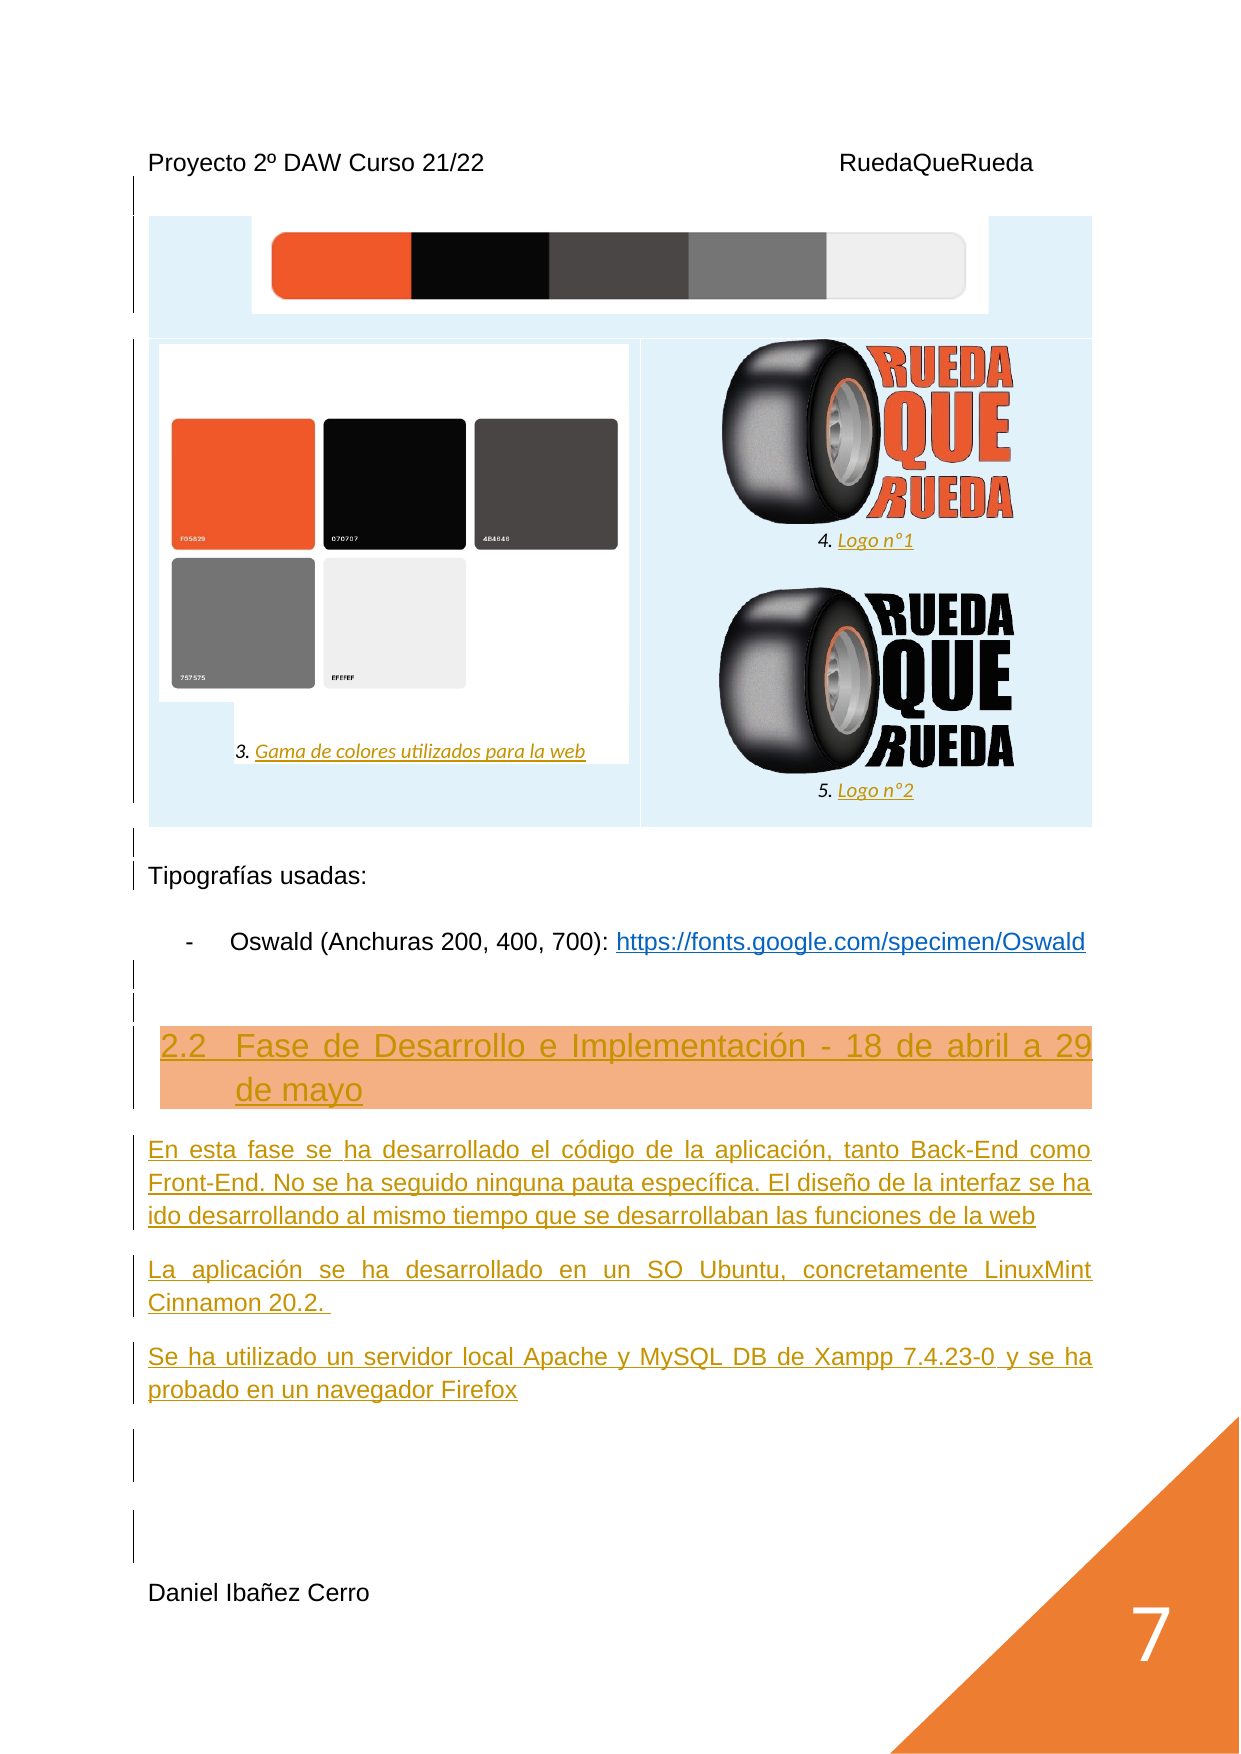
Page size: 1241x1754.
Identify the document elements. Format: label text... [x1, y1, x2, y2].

list Oswald (Anchuras 200, 400, 700): https://fonts.google.com/specimen/Oswald [185, 927, 1092, 956]
list Tipografías usadas: [148, 861, 1092, 890]
picture [159, 406, 630, 702]
picture [716, 585, 1017, 774]
picture [719, 338, 1014, 524]
picture [251, 215, 989, 314]
